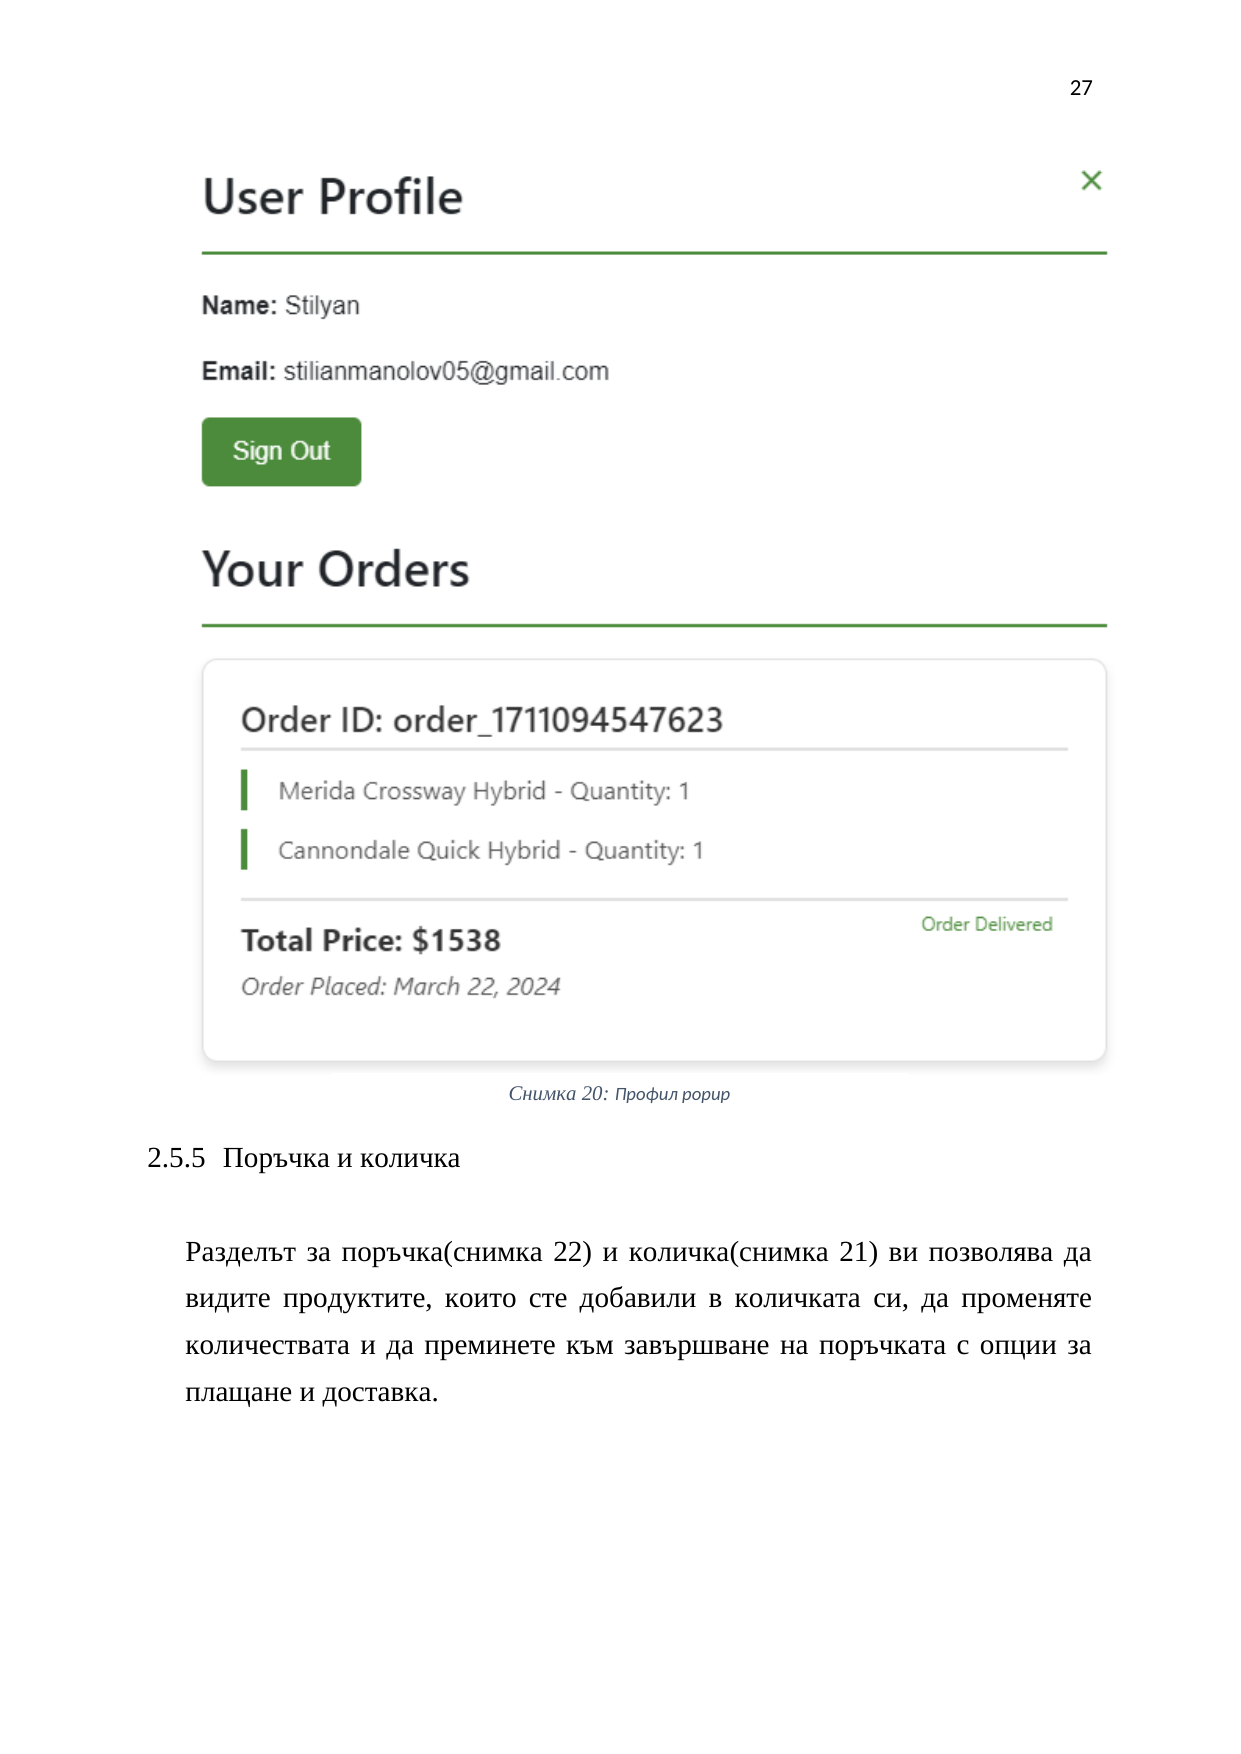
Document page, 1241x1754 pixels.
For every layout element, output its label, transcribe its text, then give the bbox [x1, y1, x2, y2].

picture [185, 147, 1123, 1075]
subtitle 2.5.5 Поръчка и количка [147, 1140, 1093, 1173]
text Разделът за поръчка(снимка 22) и количка(снимка 21) ви позволява да видите продуктите, които сте добавили в количката си, да променяте количествата и да преминете към завършване на поръчката с опции за плащане и доставка. [185, 1234, 1093, 1408]
